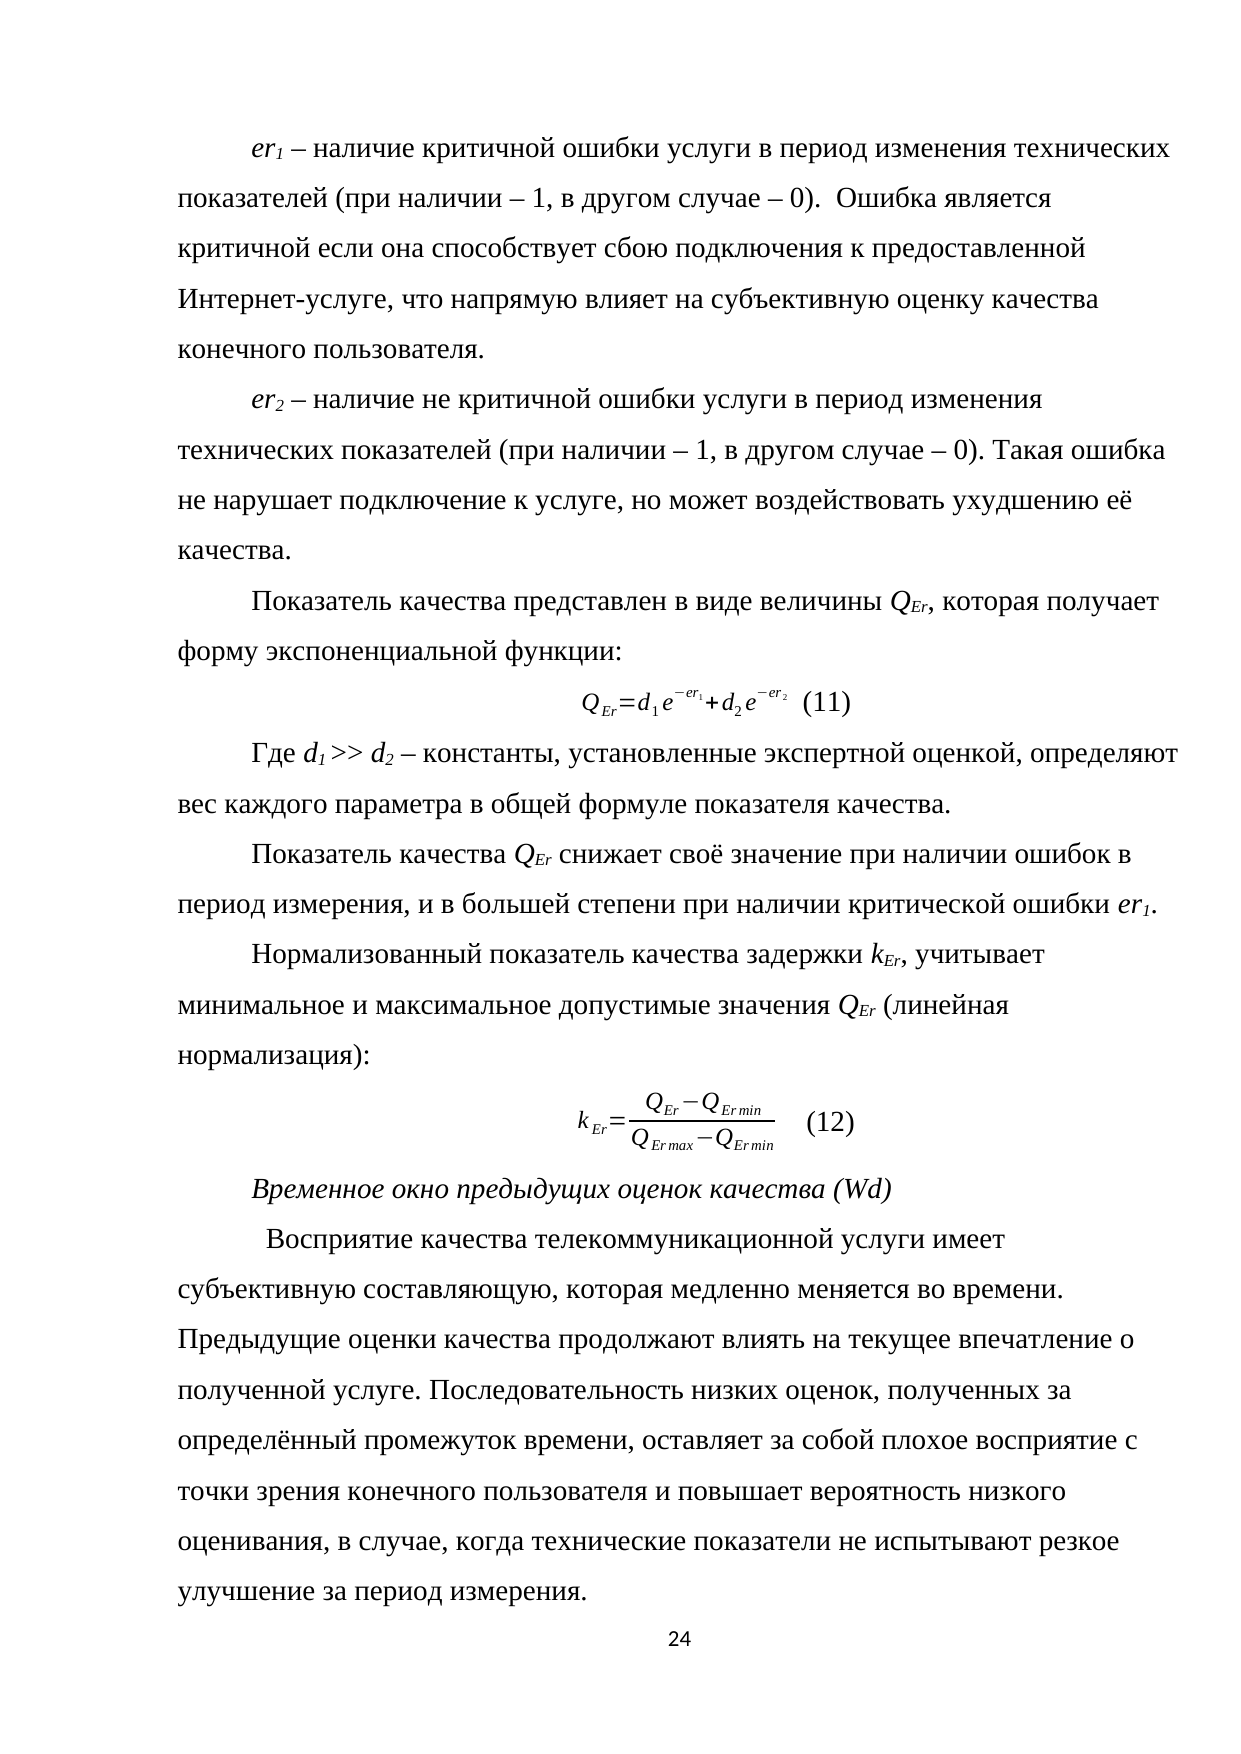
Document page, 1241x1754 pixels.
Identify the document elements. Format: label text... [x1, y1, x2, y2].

text Нормализованный показатель качества задержки kEr, учитывает минимальное и максимальное допустимые значения QEr (линейная нормализация): [177, 937, 1181, 1071]
text Показатель качества QEr снижает своё значение при наличии ошибок в период измерения, и в большей степени при наличии критической ошибки er1. [177, 836, 1181, 920]
text Временное окно предыдущих оценок качества (Wd) [177, 1171, 1181, 1204]
text Показатель качества представлен в виде величины QEr, которая получает форму экспоненциальной функции: [177, 583, 1181, 667]
text Где d1 >> d2 – константы, установленные экспертной оценкой, определяют вес каждого параметра в общей формуле показателя качества. [177, 735, 1181, 819]
text еr1 – наличие критичной ошибки услуги в период изменения технических показателей (при наличии – 1, в другом случае – 0). Ошибка является критичной если она способствует сбою подключения к предоставленной Интернет-услуге, что напрямую влияет на субъективную оценку качества конечного пользователя. [177, 130, 1181, 365]
text (12) [177, 1088, 1181, 1154]
text еr2 – наличие не критичной ошибки услуги в период изменения технических показателей (при наличии – 1, в другом случае – 0). Такая ошибка не нарушает подключение к услуге, но может воздействовать ухудшению её качества. [177, 381, 1181, 566]
text Восприятие качества телекоммуникационной услуги имеет субъективную составляющую, которая медленно меняется во времени. Предыдущие оценки качества продолжают влиять на текущее впечатление о полученной услуге. Последовательность низких оценок, полученных за определённый промежуток времени, оставляет за собой плохое восприятие с точки зрения конечного пользователя и повышает вероятность низкого оценивания, в случае, когда технические показатели не испытывают резкое улучшение за период измерения. [177, 1221, 1181, 1607]
text (11) [177, 683, 1181, 719]
